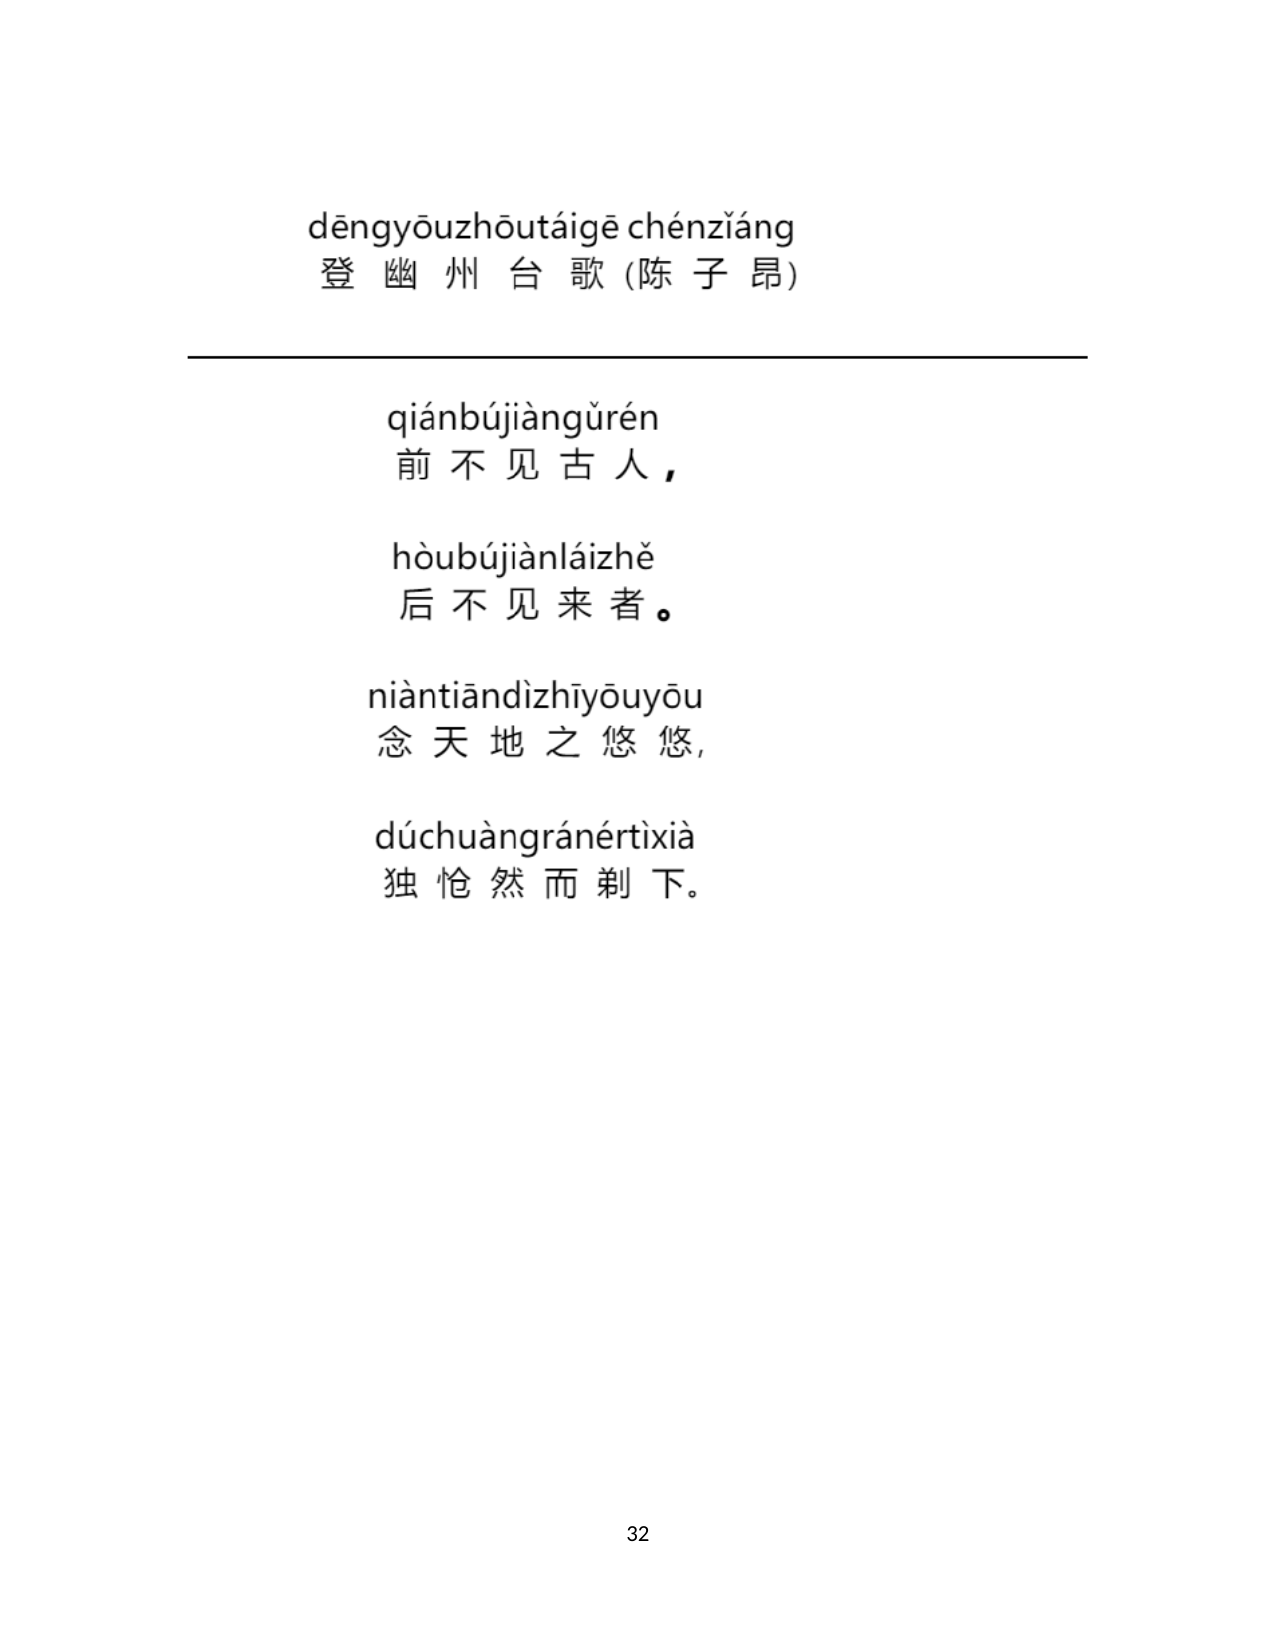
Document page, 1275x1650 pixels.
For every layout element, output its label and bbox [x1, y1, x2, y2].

picture [187, 150, 1088, 973]
